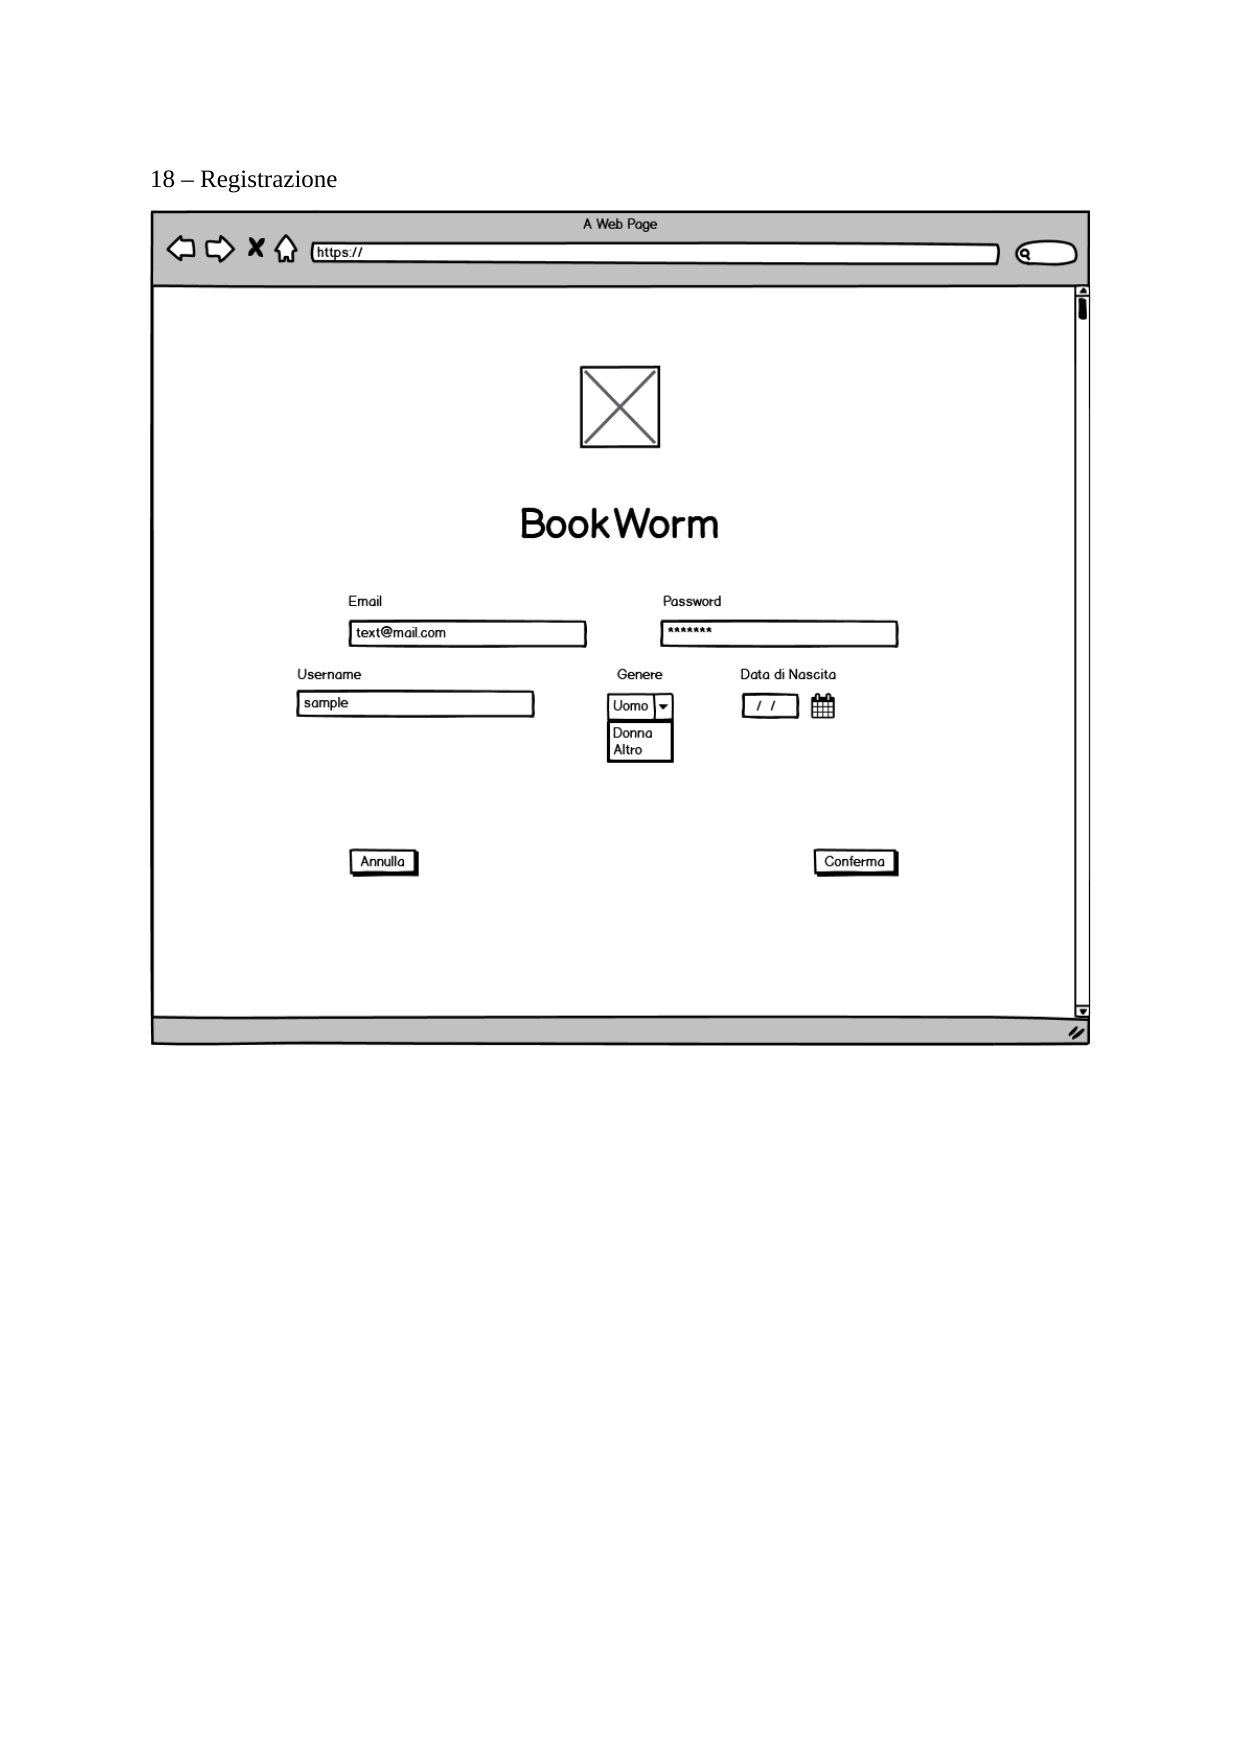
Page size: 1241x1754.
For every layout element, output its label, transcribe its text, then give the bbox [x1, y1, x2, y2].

text 18 – Registrazione [150, 164, 1090, 193]
picture [150, 210, 1091, 1046]
